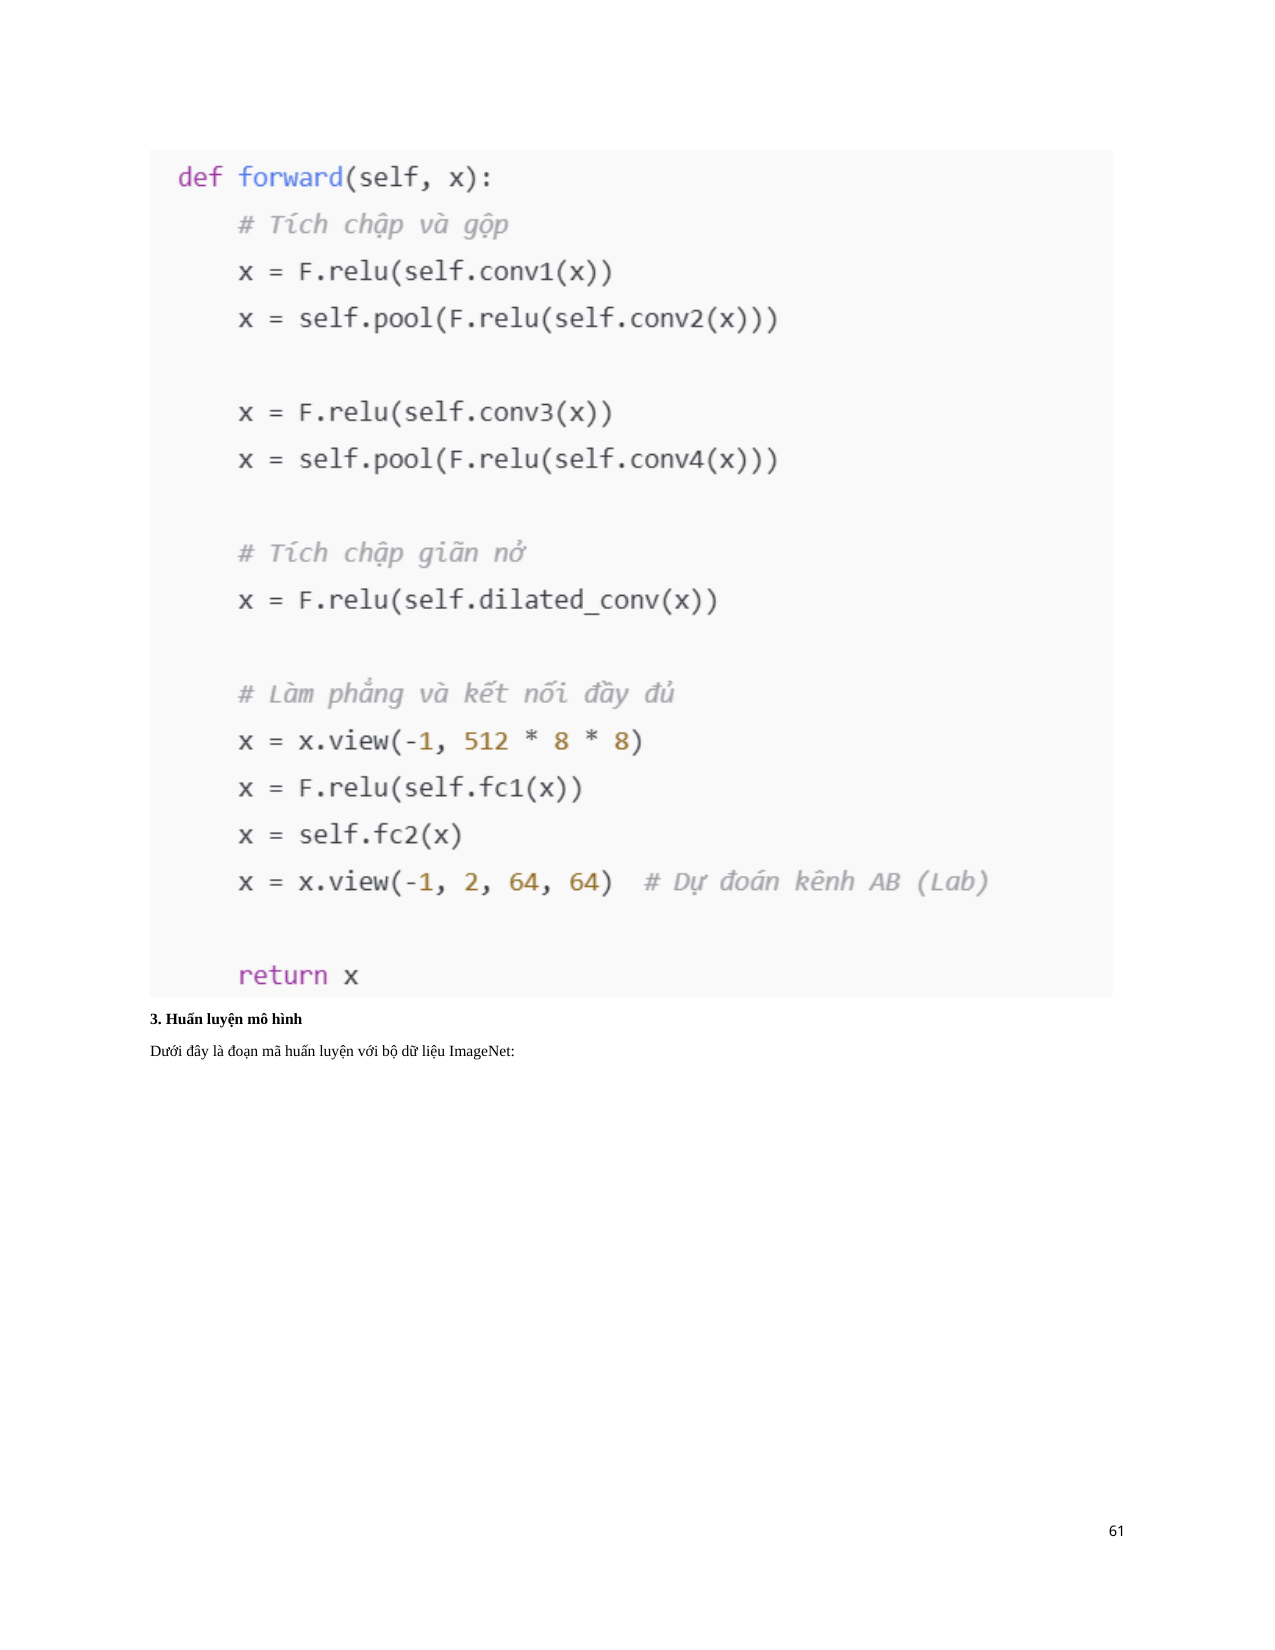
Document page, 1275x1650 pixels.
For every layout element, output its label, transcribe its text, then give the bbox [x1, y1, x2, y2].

picture [150, 150, 1113, 997]
text 3. Huấn luyện mô hình [150, 997, 1125, 1028]
text Dưới đây là đoạn mã huấn luyện với bộ dữ liệu ImageNet: [150, 1028, 1125, 1059]
